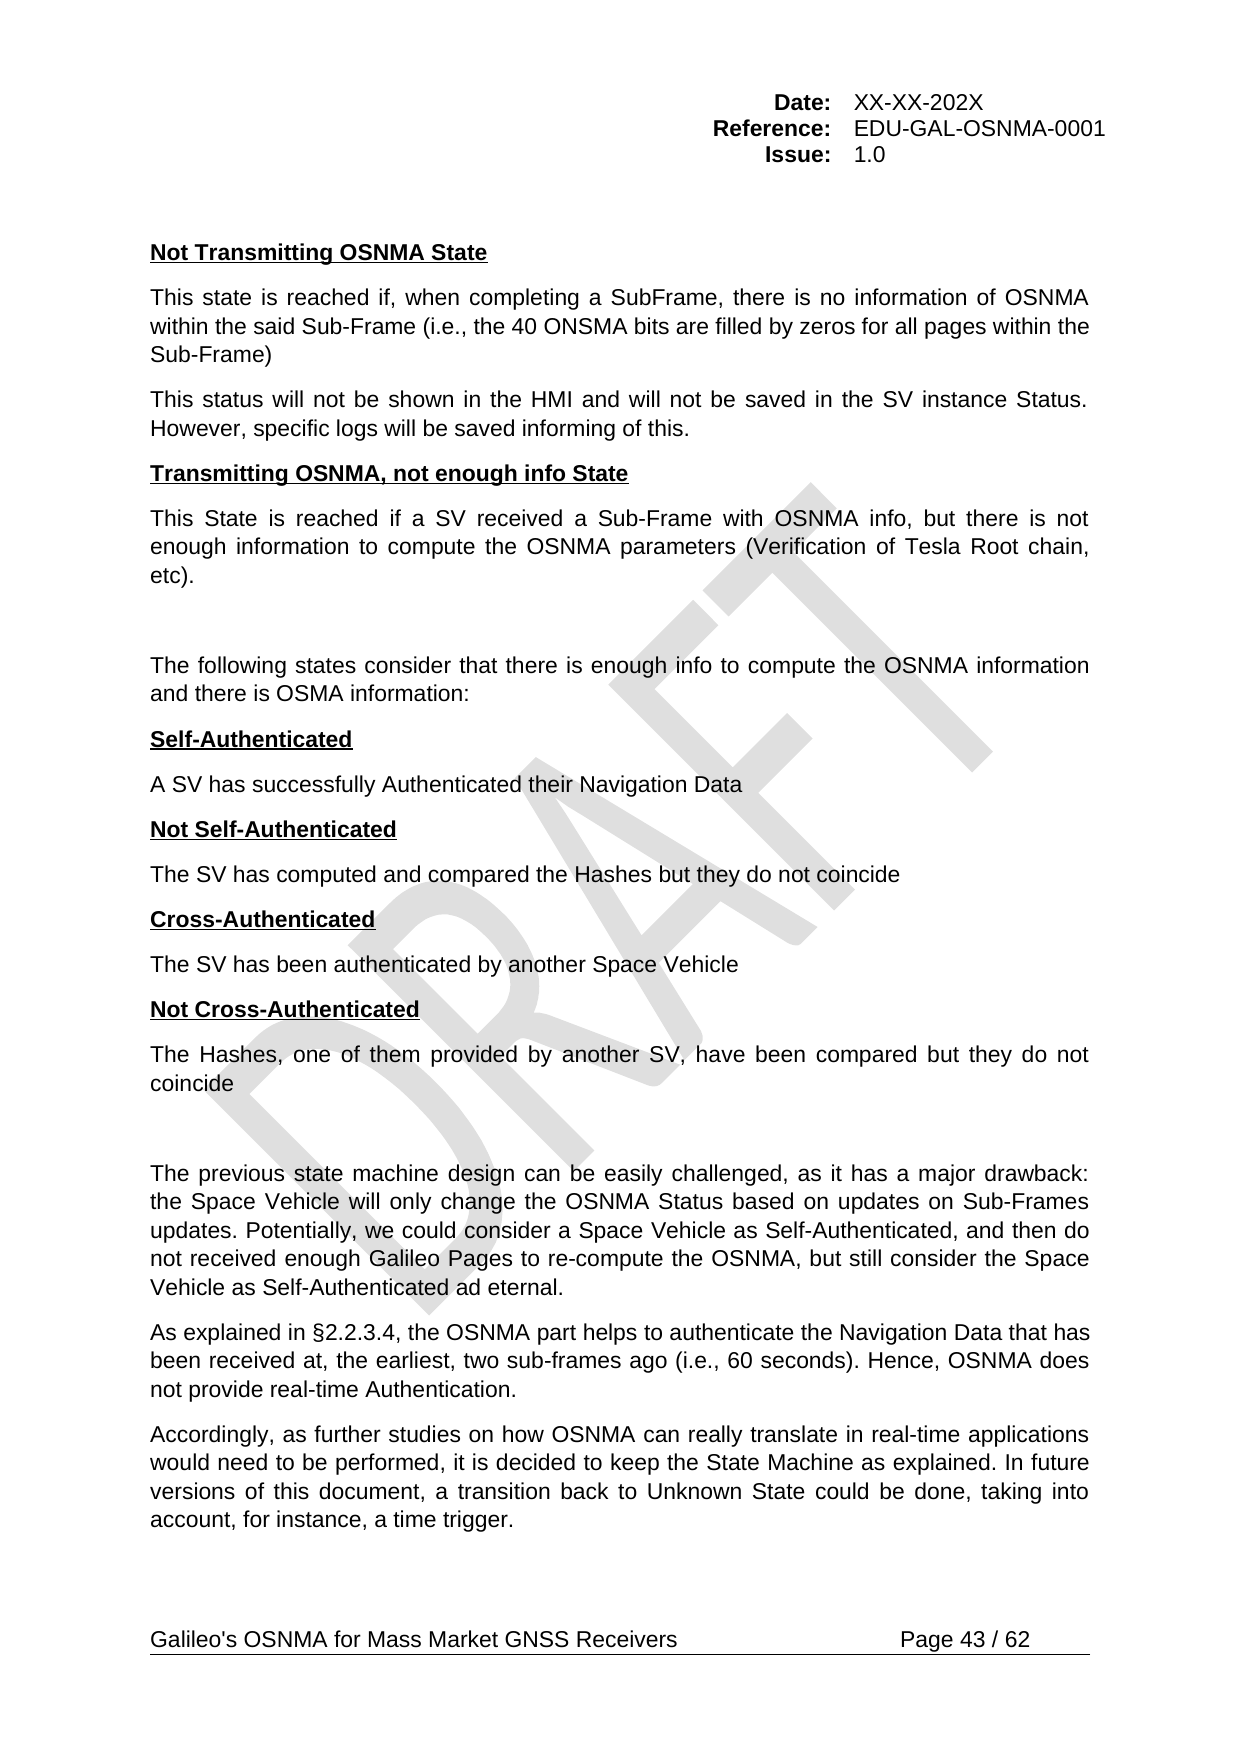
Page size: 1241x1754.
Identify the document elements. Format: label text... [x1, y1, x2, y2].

text This State is reached if a SV received a Sub-Frame with OSNMA info, but there is not enough information to compute the OSNMA parameters (Verification of Tesla Root chain, etc). [150, 505, 1090, 588]
text Not Transmitting OSNMA State [150, 239, 1090, 266]
text The previous state machine design can be easily challenged, as it has a major drawback: the Space Vehicle will only change the OSNMA Status based on updates on Sub-Frames updates. Potentially, we could consider a Space Vehicle as Self-Authenticated, and then do not received enough Galileo Pages to re-compute the OSNMA, but still consider the Space Vehicle as Self-Authenticated ad eternal. [150, 1160, 1090, 1300]
text The SV has computed and compared the Hashes but they do not coincide [150, 861, 1090, 887]
text Cross-Authenticated [150, 906, 1090, 932]
text A SV has successfully Authenticated their Navigation Data [150, 771, 1090, 797]
text Not Cross-Authenticated [150, 996, 1090, 1022]
text Self-Authenticated [150, 726, 1090, 752]
text Not Self-Authenticated [150, 816, 1090, 842]
text The following states consider that there is enough info to compute the OSNMA information and there is OSMA information: [150, 652, 1090, 707]
text This state is reached if, when completing a SubFrame, there is no information of OSNMA within the said Sub-Frame (i.e., the 40 ONSMA bits are filled by zeros for all pages within the Sub-Frame) [150, 284, 1090, 367]
text As explained in §2.2.3.4, the OSNMA part helps to authenticate the Navigation Data that has been received at, the earliest, two sub-frames ago (i.e., 60 seconds). Hence, OSNMA does not provide real-time Authentication. [150, 1319, 1090, 1402]
text The Hashes, one of them provided by another SV, have been compared but they do not coincide [150, 1041, 1090, 1096]
text The SV has been authenticated by another Space Vehicle [150, 951, 1090, 977]
text Accordingly, as further studies on how OSNMA can really translate in real-time applications would need to be performed, it is decided to keep the State Machine as explained. In future versions of this document, a transition back to Unknown State could be done, taking into account, for instance, a time trigger. [150, 1421, 1090, 1532]
text Transmitting OSNMA, not enough info State [150, 460, 1090, 486]
text This status will not be shown in the HMI and will not be saved in the SV instance Status. However, specific logs will be saved informing of this. [150, 386, 1090, 441]
